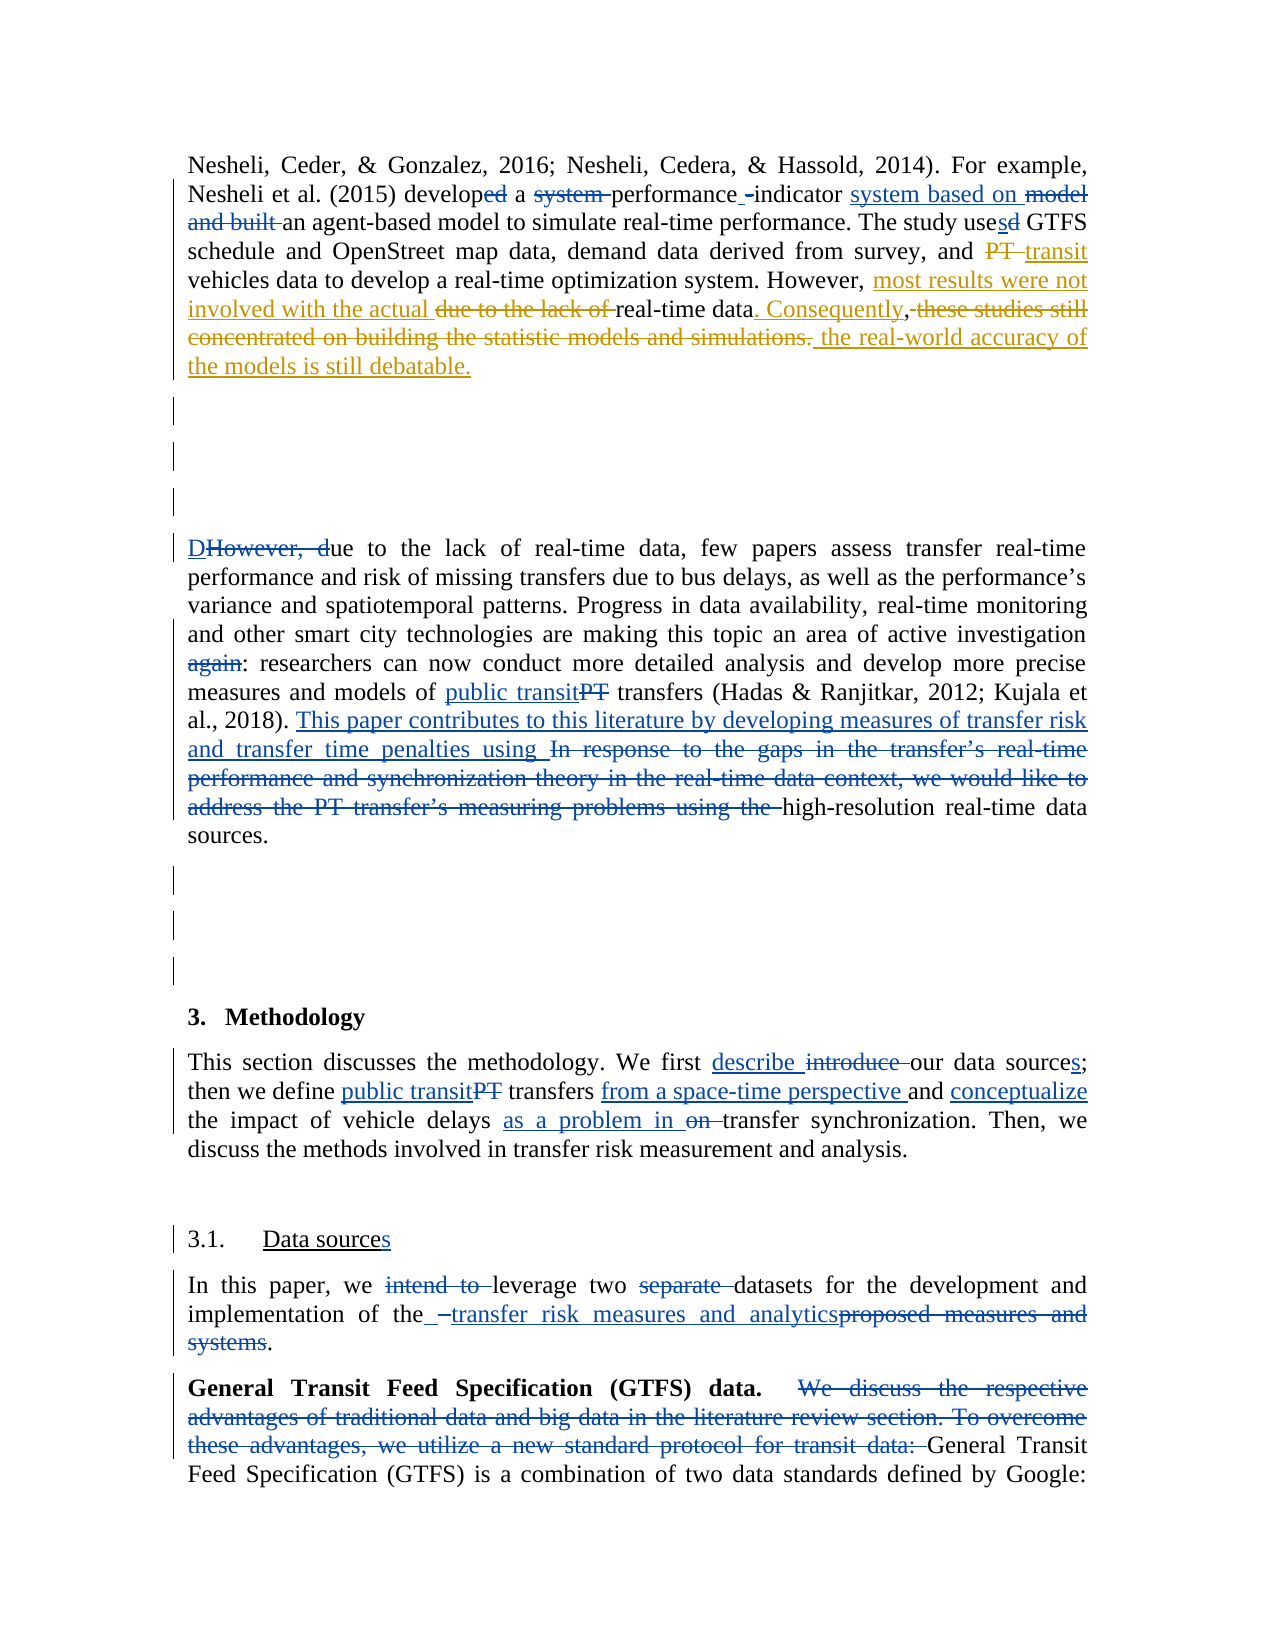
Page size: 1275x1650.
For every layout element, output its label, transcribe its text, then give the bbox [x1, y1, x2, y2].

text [187, 1418, 1087, 1488]
list Data source [187, 1224, 1087, 1253]
text In this paper, we leverage two datasets for the development and implementation of the. [187, 1270, 1087, 1356]
text ue to the lack of real-time data, few papers assess transfer real-time performance and risk of missing transfers due to bus delays, as well as the performance’s variance and spatiotemporal patterns. Progress in data availability, real-time monitoring and other smart city technologies are making this topic an area of active investigation: researchers can now conduct more detailed analysis and develop more precise measures and models of transfers (Hadas & Ranjitkar, 2012; Kujala et al., 2018). high-resolution real-time data sources. [187, 779, 1087, 849]
text This section discusses the methodology. We first our data source; then we define transfers and the impact of vehicle delays transfer synchronization. Then, we discuss the methods involved in transfer risk measurement and analysis. [187, 1047, 1087, 1162]
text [187, 150, 1087, 380]
list Methodology [187, 1002, 1087, 1031]
text ue to the lack of real-time data, few papers assess transfer real-time performance and risk of missing transfers due to bus delays, as well as the performance’s variance and spatiotemporal patterns. Progress in data availability, real-time monitoring and other smart city technologies are making this topic an area of active investigation: researchers can now conduct more detailed analysis and develop more precise measures and models of transfers (Hadas & Ranjitkar, 2012; Kujala et al., 2018). high-resolution real-time data sources. [187, 533, 1087, 778]
